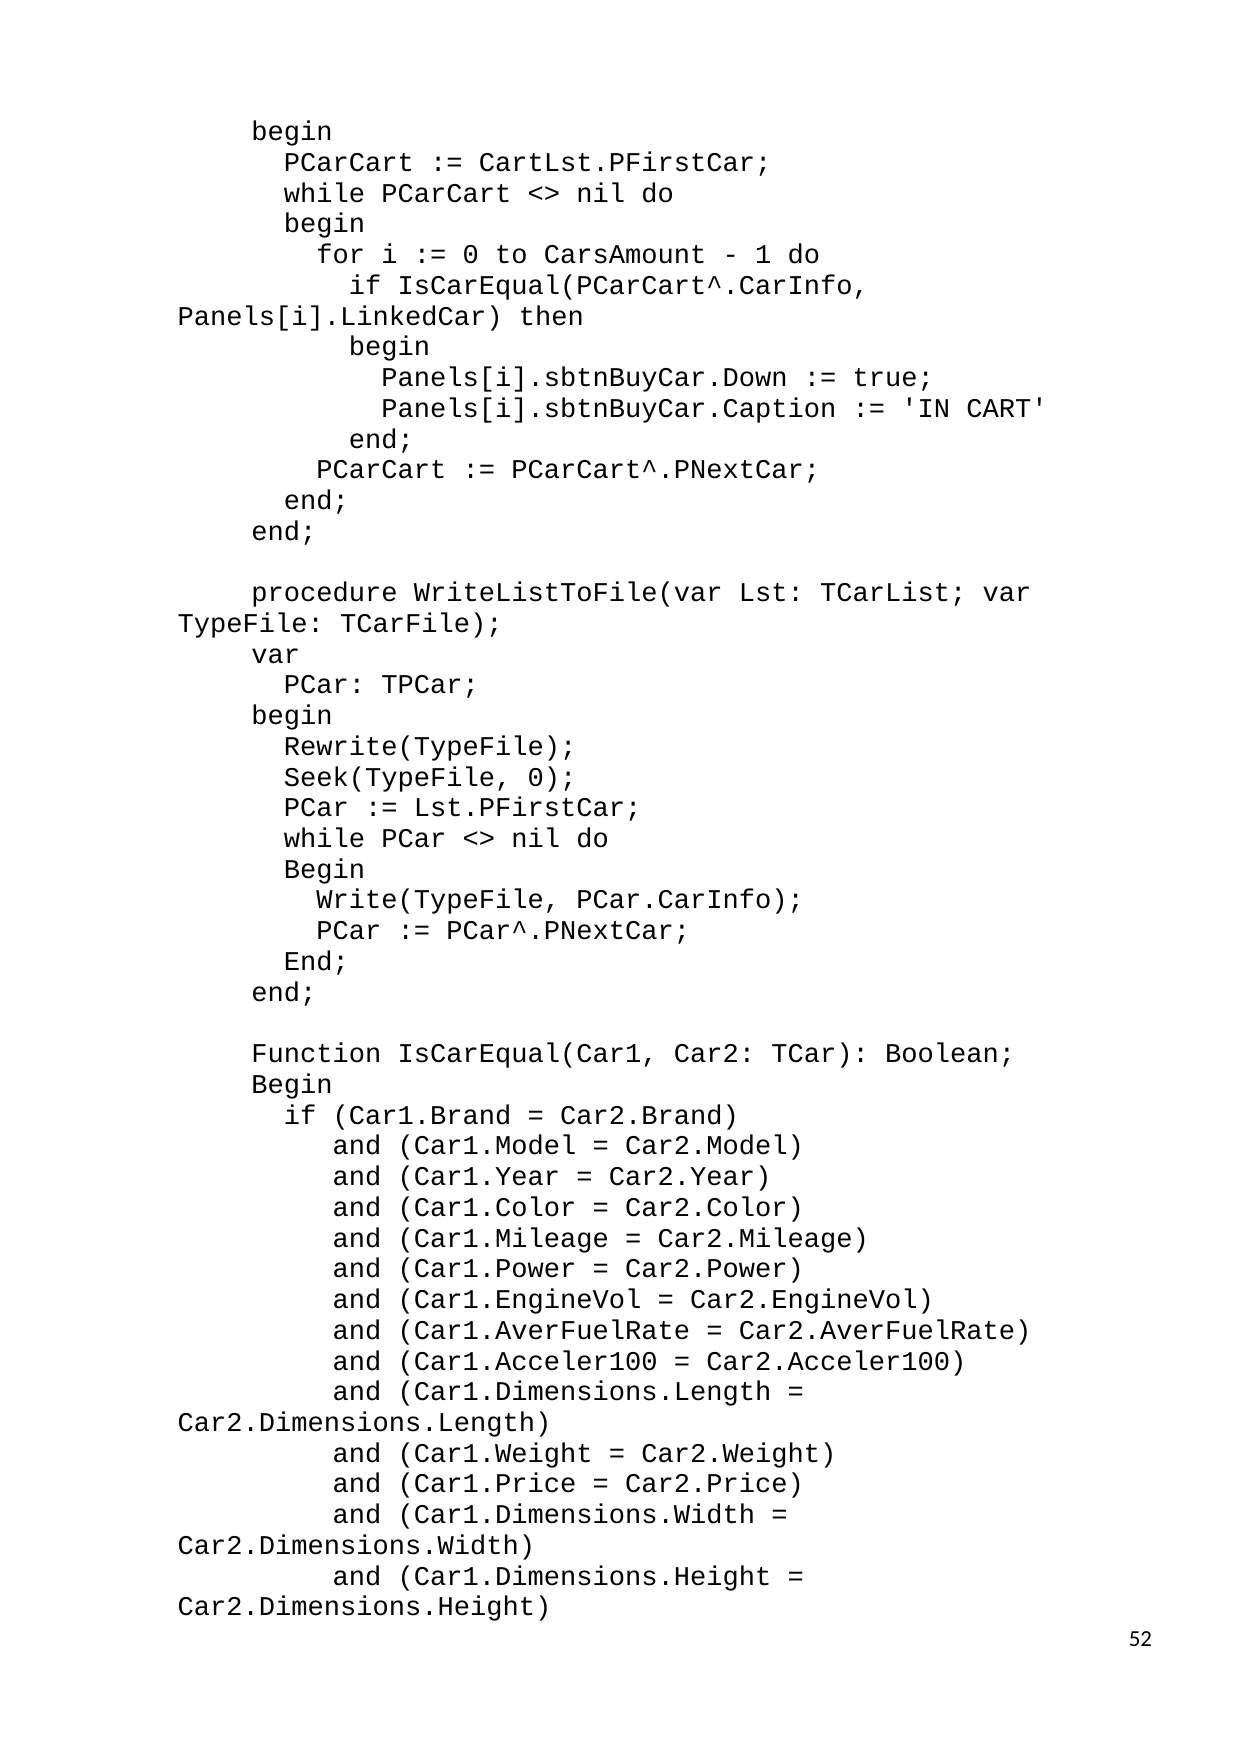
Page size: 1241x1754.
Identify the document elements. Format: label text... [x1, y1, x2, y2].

text and (Car1.Price = Car2.Price) [177, 1470, 1152, 1501]
text and (Car1.Power = Car2.Power) [177, 1255, 1152, 1286]
text and (Car1.Model = Car2.Model) [177, 1132, 1152, 1163]
text if (Car1.Brand = Car2.Brand) [177, 1101, 1152, 1132]
text begin [177, 118, 1152, 149]
text if IsCarEqual(PCarCart^.CarInfo, Panels[i].LinkedCar) then [177, 272, 1152, 333]
text end; [177, 978, 1152, 1009]
text and (Car1.Weight = Car2.Weight) [177, 1439, 1152, 1470]
text Panels[i].sbtnBuyCar.Caption := 'IN CART' [177, 395, 1152, 425]
text PCar := PCar^.PNextCar; [177, 917, 1152, 948]
text and (Car1.Color = Car2.Color) [177, 1194, 1152, 1224]
text begin [177, 333, 1152, 364]
text and (Car1.AverFuelRate = Car2.AverFuelRate) [177, 1317, 1152, 1347]
text begin [177, 702, 1152, 733]
text and (Car1.Mileage = Car2.Mileage) [177, 1224, 1152, 1255]
text and (Car1.Acceler100 = Car2.Acceler100) [177, 1347, 1152, 1378]
text PCarCart := PCarCart^.PNextCar; [177, 456, 1152, 487]
text PCar := Lst.PFirstCar; [177, 794, 1152, 825]
text and (Car1.Dimensions.Height = Car2.Dimensions.Height) [177, 1562, 1152, 1624]
text procedure WriteListToFile(var Lst: TCarList; var TypeFile: TCarFile); [177, 579, 1152, 641]
text while PCarCart <> nil do [177, 179, 1152, 210]
text Seek(TypeFile, 0); [177, 763, 1152, 794]
text PCar: TPCar; [177, 671, 1152, 702]
text end; [177, 518, 1152, 548]
text and (Car1.EngineVol = Car2.EngineVol) [177, 1286, 1152, 1317]
text Write(TypeFile, PCar.CarInfo); [177, 886, 1152, 917]
text and (Car1.Year = Car2.Year) [177, 1163, 1152, 1194]
text var [177, 641, 1152, 671]
text and (Car1.Dimensions.Width = Car2.Dimensions.Width) [177, 1501, 1152, 1562]
text while PCar <> nil do [177, 825, 1152, 856]
text PCarCart := CartLst.PFirstCar; [177, 149, 1152, 179]
text End; [177, 948, 1152, 978]
text Begin [177, 1071, 1152, 1101]
text Function IsCarEqual(Car1, Car2: TCar): Boolean; [177, 1040, 1152, 1071]
text Rewrite(TypeFile); [177, 733, 1152, 763]
text and (Car1.Dimensions.Length = Car2.Dimensions.Length) [177, 1378, 1152, 1439]
text end; [177, 487, 1152, 518]
text begin [177, 210, 1152, 241]
text end; [177, 425, 1152, 456]
text Begin [177, 856, 1152, 886]
text Panels[i].sbtnBuyCar.Down := true; [177, 364, 1152, 395]
text for i := 0 to CarsAmount - 1 do [177, 241, 1152, 272]
